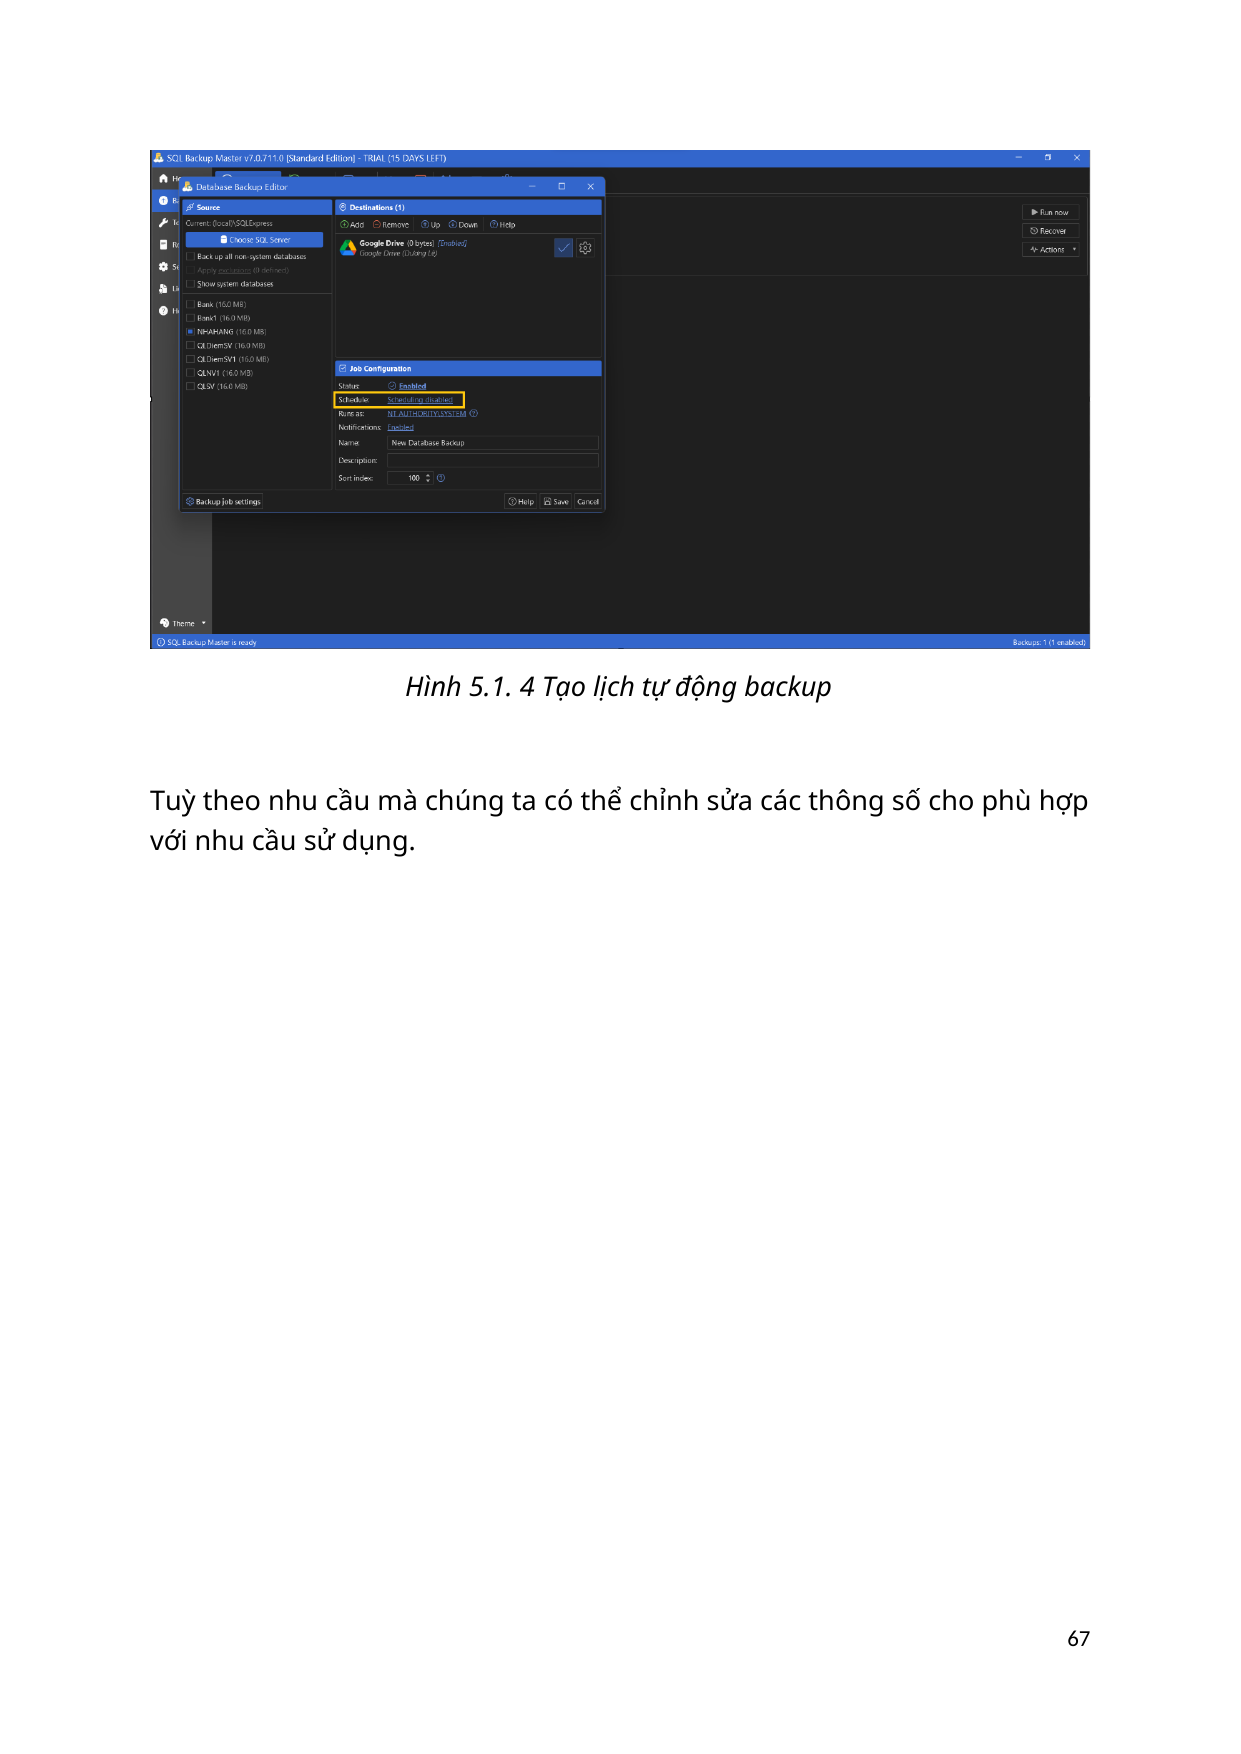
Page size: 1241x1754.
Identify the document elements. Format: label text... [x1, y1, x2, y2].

picture [150, 150, 1091, 649]
text Tuỳ theo nhu cầu mà chúng ta có thể chỉnh sửa các thông số cho phù hợp với nhu cầu sử dụng. [150, 782, 1090, 858]
text Hình 5.1. 4 Tạo lịch tự động backup [150, 667, 1090, 704]
